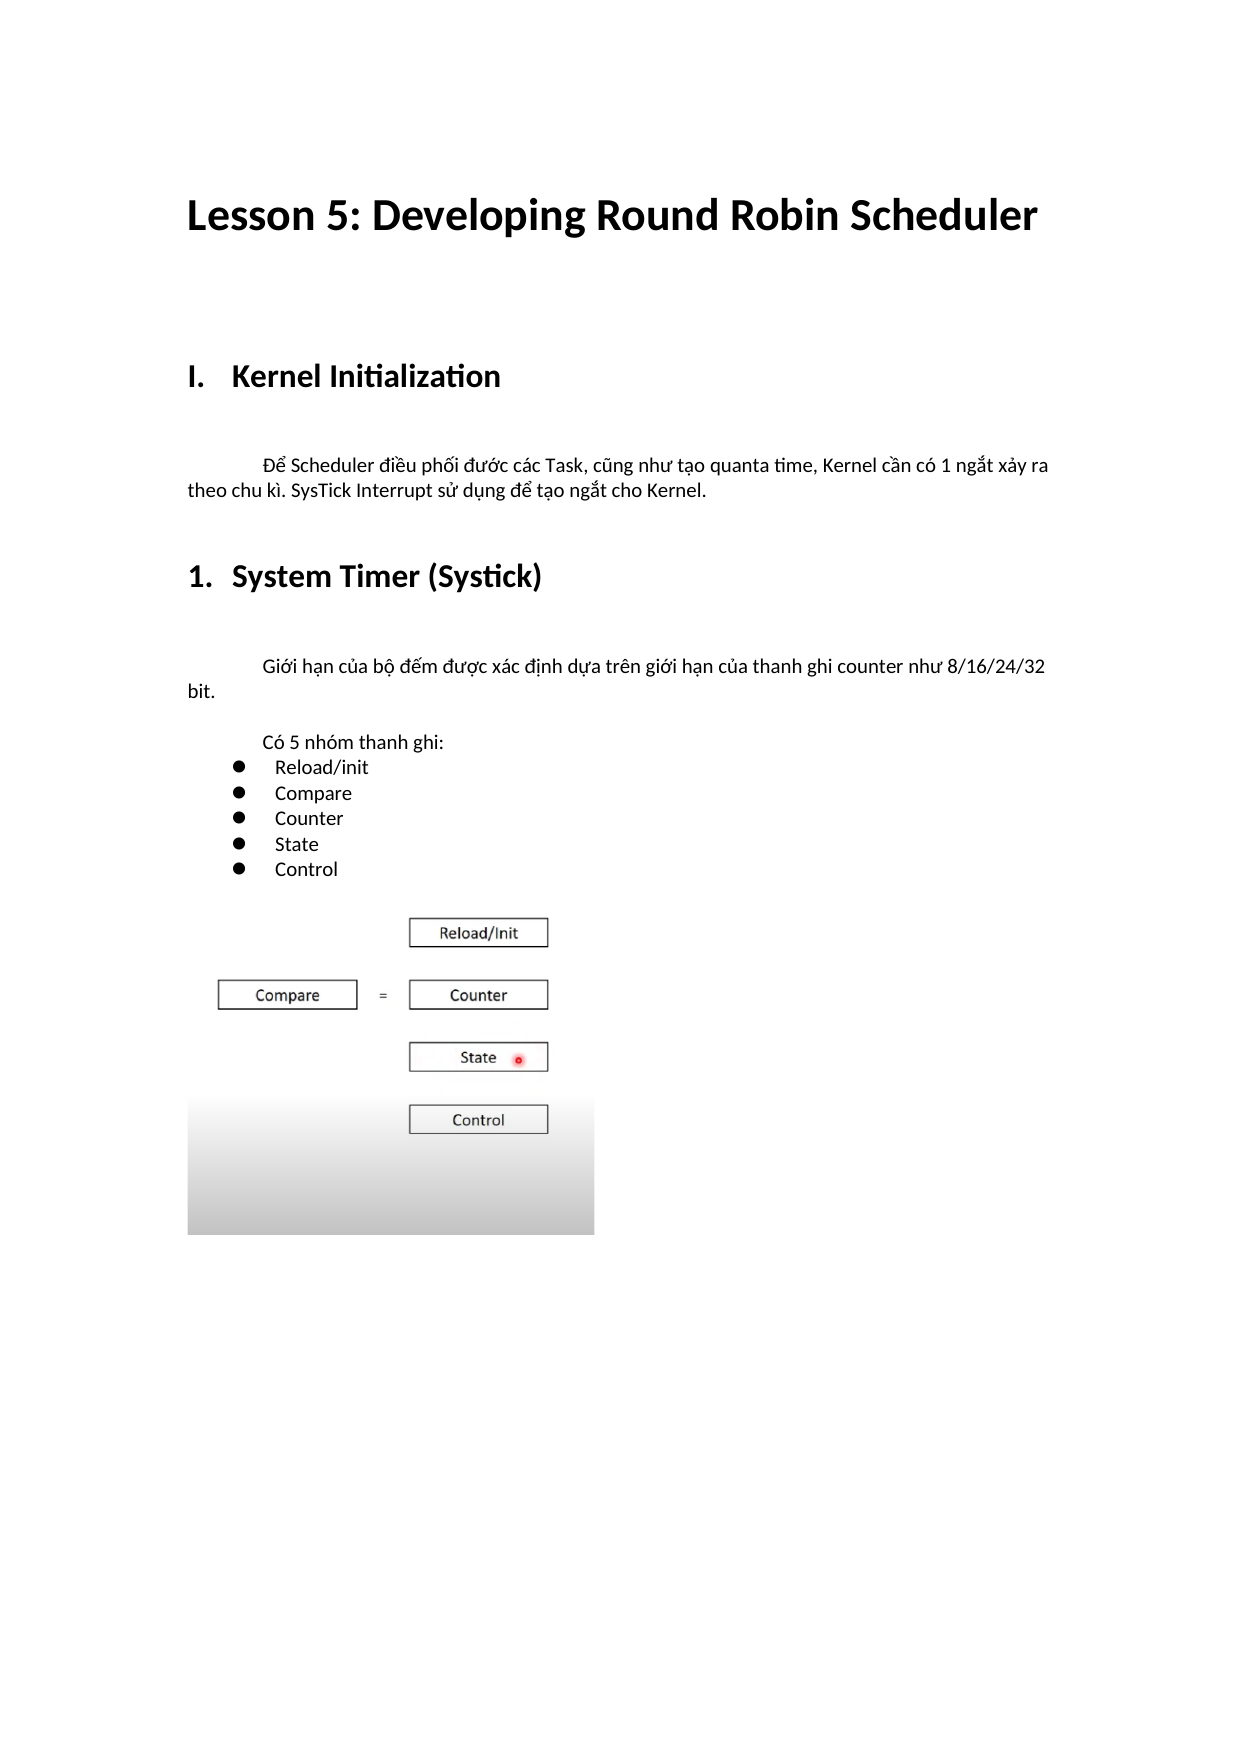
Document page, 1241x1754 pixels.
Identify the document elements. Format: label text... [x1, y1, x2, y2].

list Compare [231, 780, 1053, 805]
text Để Scheduler điều phối đước các Task, cũng như tạo quanta time, Kernel cần có 1 ngắt xảy ra theo chu kì. SysTick Interrupt sử dụng để tạo ngắt cho Kernel. [187, 452, 1053, 503]
subtitle System Timer (Systick) [187, 555, 1053, 596]
text Có 5 nhóm thanh ghi: [187, 729, 1053, 754]
subtitle Kernel Initialization [187, 354, 1053, 395]
picture [187, 881, 595, 1235]
text Giới hạn của bộ đếm được xác định dựa trên giới hạn của thanh ghi counter như 8/16/24/32 bit. [187, 653, 1053, 704]
list Control [231, 856, 1053, 882]
list Reload/init [231, 754, 1053, 780]
list Counter [231, 805, 1053, 831]
subtitle Lesson 5: Developing Round Robin Scheduler [187, 185, 1053, 241]
list State [231, 831, 1053, 856]
